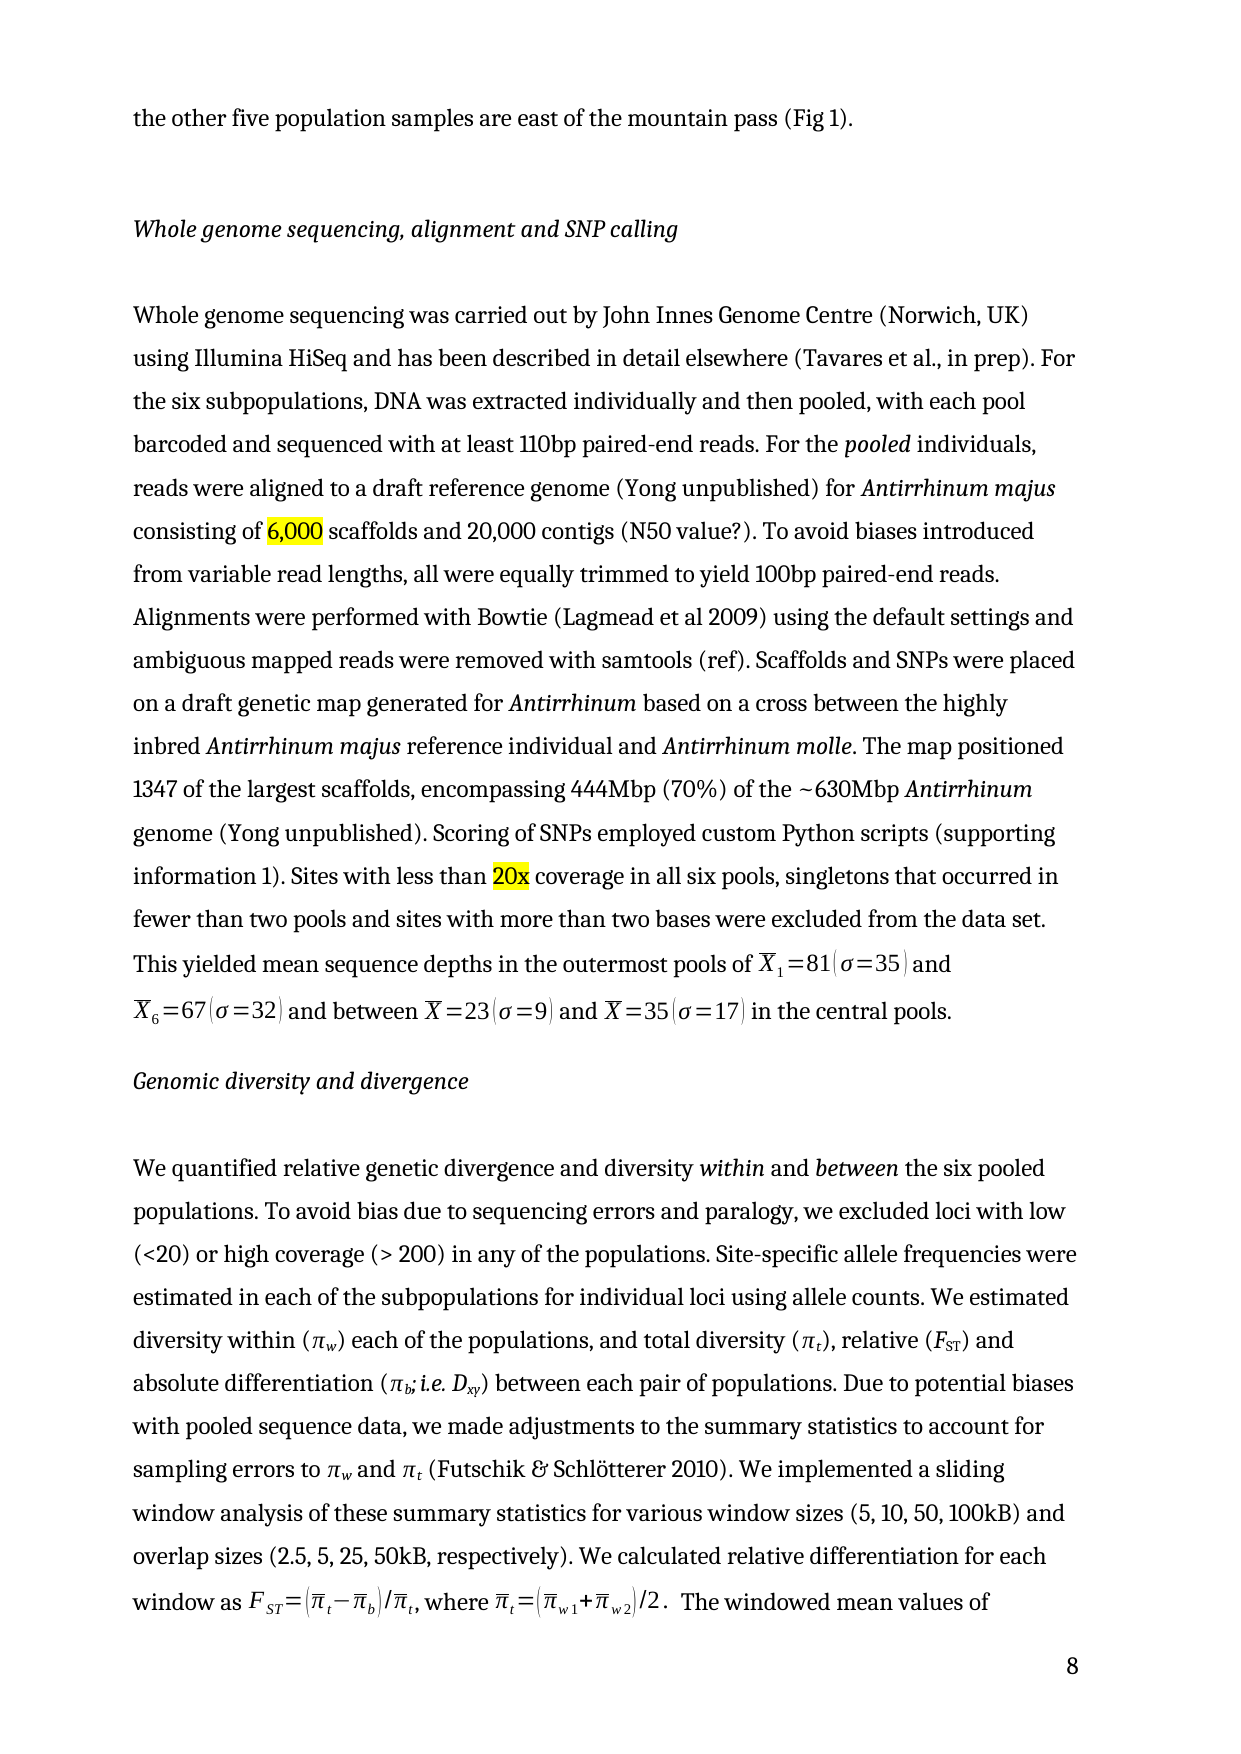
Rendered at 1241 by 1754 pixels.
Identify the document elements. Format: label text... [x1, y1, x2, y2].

text Whole genome sequencing was carried out by John Innes Genome Centre (Norwich, UK) using Illumina HiSeq and has been described in detail elsewhere (Tavares et al., in prep). For the six subpopulations, DNA was extracted individually and then pooled, with each pool barcoded and sequenced with at least 110bp paired-end reads. For the pooled individuals, reads were aligned to a draft reference genome (Yong unpublished) for Antirrhinum majus consisting of 6,000 scaffolds and 20,000 contigs (N50 value?). To avoid biases introduced from variable read lengths, all were equally trimmed to yield 100bp paired-end reads. Alignments were performed with Bowtie (Lagmead et al 2009) using the default settings and ambiguous mapped reads were removed with samtools (ref). Scaffolds and SNPs were placed on a draft genetic map generated for Antirrhinum based on a cross between the highly inbred Antirrhinum majus reference individual and Antirrhinum molle. The map positioned 1347 of the largest scaffolds, encompassing 444Mbp (70%) of the ~630Mbp Antirrhinum genome (Yong unpublished). Scoring of SNPs employed custom Python scripts (supporting information 1). Sites with less than 20x coverage in all six pools, singletons that occurred in fewer than two pools and sites with more than two bases were excluded from the data set. This yielded mean sequence depths in the outermost pools of and and between and in the central pools. [133, 301, 1078, 1028]
text Whole genome sequencing, alignment and SNP calling [133, 215, 1078, 243]
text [133, 1153, 1078, 1619]
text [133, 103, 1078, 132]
text Genomic diversity and divergence [133, 1067, 1078, 1096]
